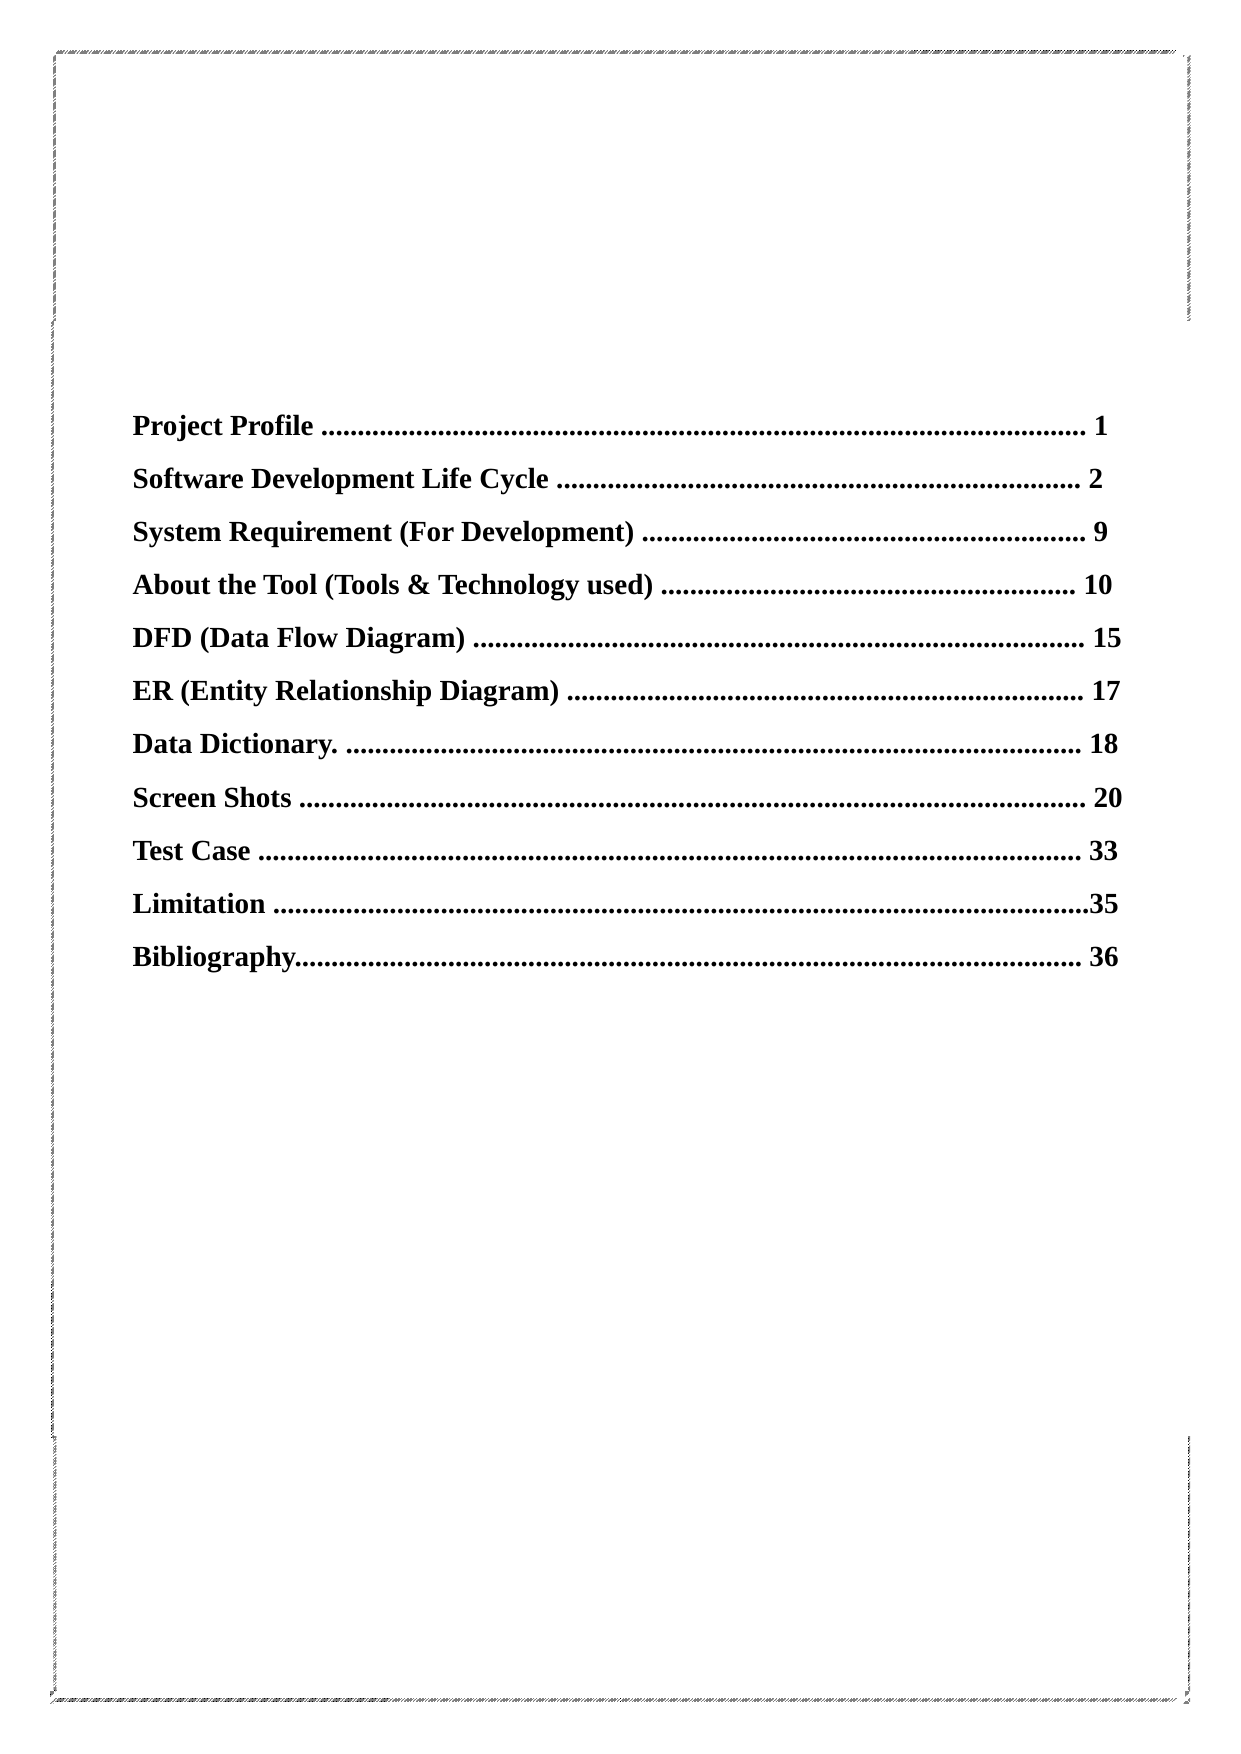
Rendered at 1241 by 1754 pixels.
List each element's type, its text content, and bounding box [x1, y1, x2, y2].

text Data Dictionary. ..................................................................................................... 18 [132, 727, 1126, 760]
text Test Case ................................................................................................................. 33 [132, 833, 1126, 866]
text ER (Entity Relationship Diagram) ....................................................................... 17 [132, 673, 1126, 707]
text DFD (Data Flow Diagram) .................................................................................... 15 [132, 620, 1126, 654]
text Screen Shots ............................................................................................................ 20 [132, 780, 1126, 813]
text System Requirement (For Development) ............................................................. 9 [132, 514, 1126, 548]
text Project Profile ......................................................................................................... 1 [132, 408, 1126, 441]
picture [49, 49, 1191, 1704]
text Limitation ................................................................................................................35 [132, 886, 1126, 919]
text Software Development Life Cycle ........................................................................ 2 [132, 461, 1126, 494]
text About the Tool (Tools & Technology used) ......................................................... 10 [132, 567, 1126, 601]
text Bibliography............................................................................................................ 36 [132, 939, 1126, 973]
